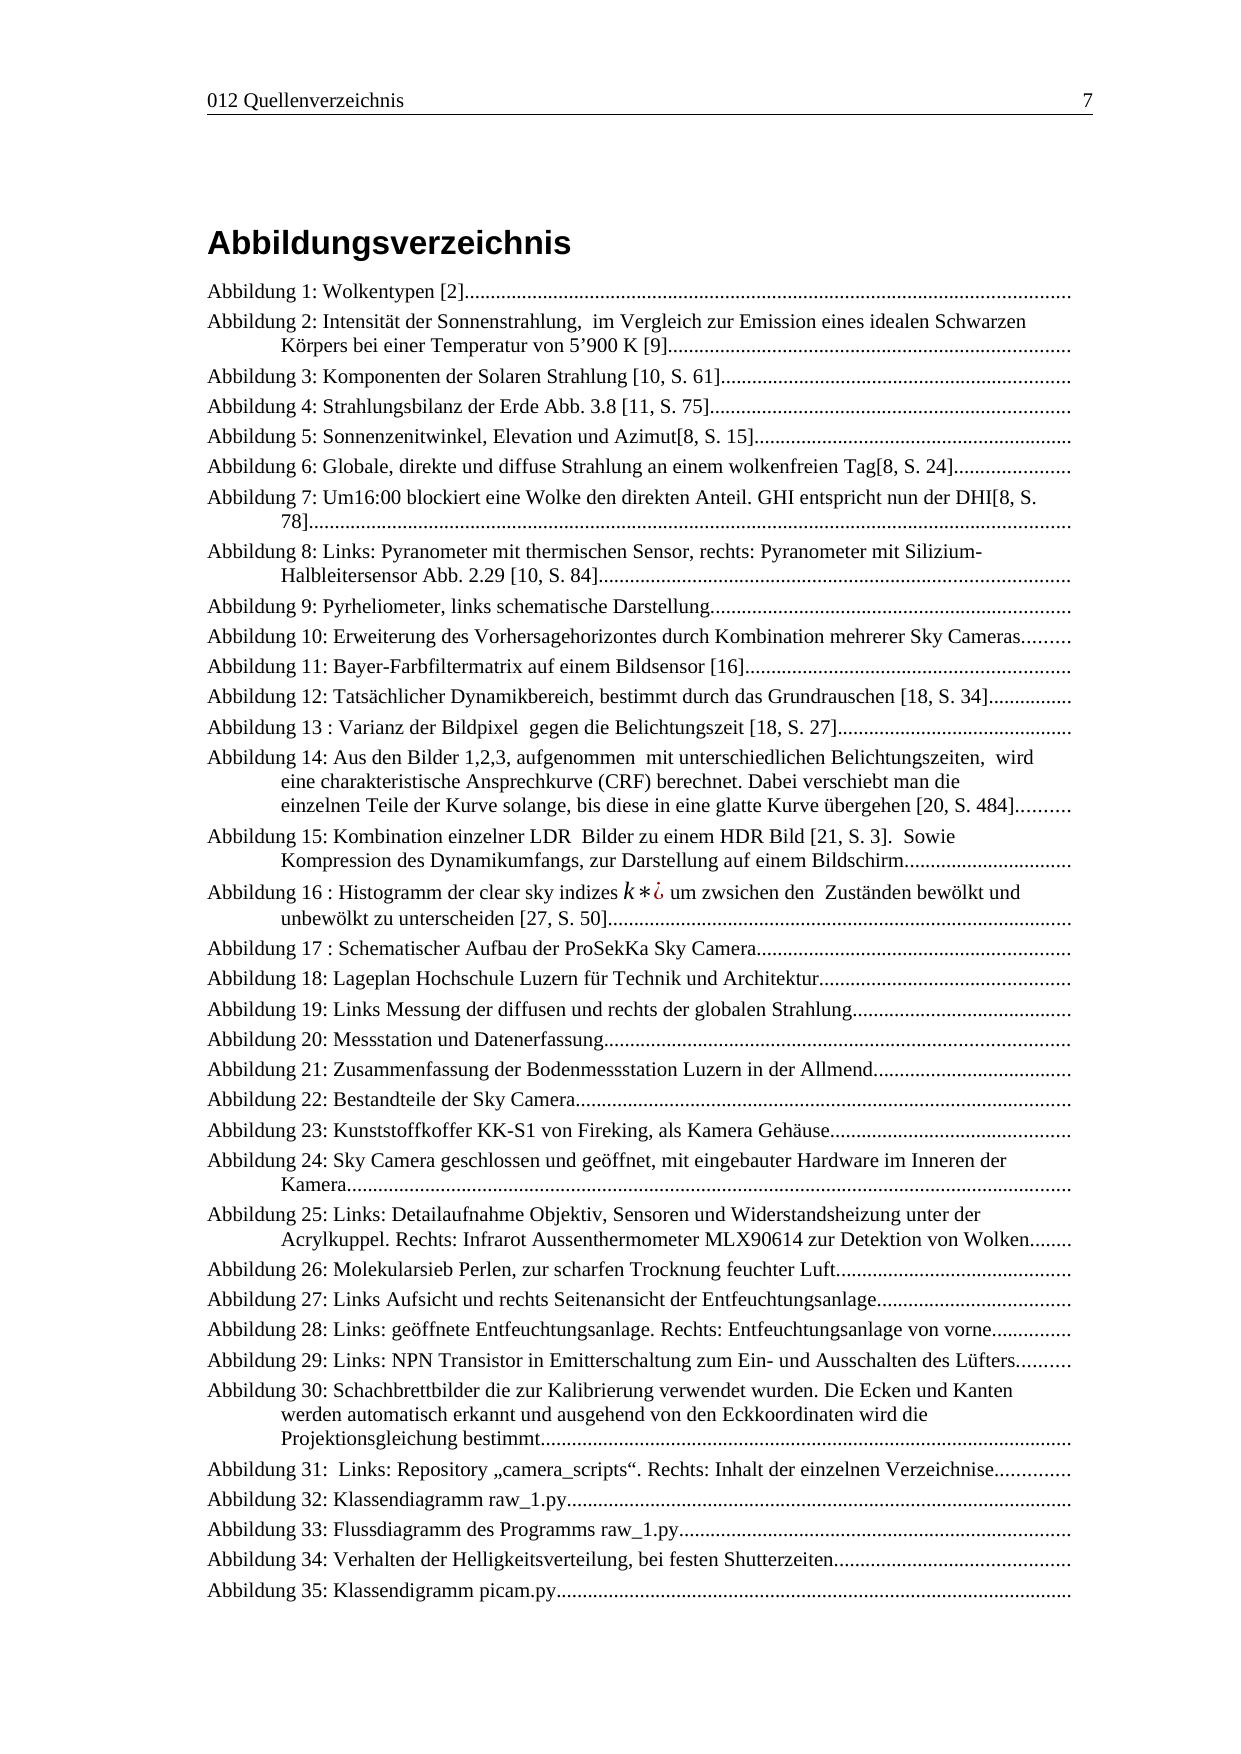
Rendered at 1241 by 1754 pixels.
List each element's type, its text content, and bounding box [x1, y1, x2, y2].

text Abbildung 32: Klassendiagramm raw_1.py 47 [207, 1487, 1048, 1511]
text Abbildung 6: Globale, direkte und diffuse Strahlung an einem wolkenfreien Tag[8, S. 24]. 18 [207, 454, 1048, 478]
text Abbildung 8: Links: Pyranometer mit thermischen Sensor, rechts: Pyranometer mit Silizium-Halbleitersensor Abb. 2.29 [10, S. 84]. 20 [207, 539, 1048, 587]
text Abbildung 23: Kunststoffkoffer KK-S1 von Fireking, als Kamera Gehäuse. 36 [207, 1118, 1048, 1142]
text Abbildung 20: Messstation und Datenerfassung 34 [207, 1027, 1048, 1051]
text Abbildung 22: Bestandteile der Sky Camera 36 [207, 1087, 1048, 1111]
text Abbildung 27: Links Aufsicht und rechts Seitenansicht der Entfeuchtungsanlage. 40 [207, 1287, 1048, 1311]
text Abbildung 25: Links: Detailaufnahme Objektiv, Sensoren und Widerstandsheizung unter der Acrylkuppel. Rechts: Infrarot Aussenthermometer MLX90614 zur Detektion von Wolken. 37 [207, 1202, 1048, 1251]
text Abbildung 30: Schachbrettbilder die zur Kalibrierung verwendet wurden. Die Ecken und Kanten werden automatisch erkannt und ausgehend von den Eckkoordinaten wird die Projektionsgleichung bestimmt. 41 [207, 1378, 1048, 1450]
text Abbildung 11: Bayer-Farbfiltermatrix auf einem Bildsensor [16]. 25 [207, 654, 1048, 678]
text Abbildung 33: Flussdiagramm des Programms raw_1.py 47 [207, 1517, 1048, 1541]
text Abbildung 2: Intensität der Sonnenstrahlung, im Vergleich zur Emission eines idealen Schwarzen Körpers bei einer Temperatur von 5’900 K [9]. 16 [207, 309, 1048, 357]
text Abbildung 13 : Varianz der Bildpixel gegen die Belichtungszeit [18, S. 27] 26 [207, 715, 1048, 739]
text Abbildung 34: Verhalten der Helligkeitsverteilung, bei festen Shutterzeiten. 48 [207, 1547, 1048, 1571]
text Abbildung 24: Sky Camera geschlossen und geöffnet, mit eingebauter Hardware im Inneren der Kamera. 37 [207, 1148, 1048, 1196]
text Abbildung 26: Molekularsieb Perlen, zur scharfen Trocknung feuchter Luft. 40 [207, 1257, 1048, 1281]
text Abbildung 17 : Schematischer Aufbau der ProSekKa Sky Camera. 32 [207, 936, 1048, 960]
text Abbildung 28: Links: geöffnete Entfeuchtungsanlage. Rechts: Entfeuchtungsanlage von vorne. 40 [207, 1317, 1048, 1341]
subtitle Abbildungsverzeichnis [207, 223, 1093, 261]
text Abbildung 9: Pyrheliometer, links schematische Darstellung. 21 [207, 593, 1048, 618]
text Abbildung 19: Links Messung der diffusen und rechts der globalen Strahlung. 34 [207, 996, 1048, 1021]
text Abbildung 35: Klassendigramm picam.py 49 [207, 1578, 1048, 1602]
text Abbildung 10: Erweiterung des Vorhersagehorizontes durch Kombination mehrerer Sky Cameras. 23 [207, 624, 1048, 648]
text Abbildung 1: Wolkentypen [2] 13 [207, 279, 1048, 303]
text Abbildung 4: Strahlungsbilanz der Erde Abb. 3.8 [11, S. 75] 17 [207, 394, 1048, 418]
text Abbildung 14: Aus den Bilder 1,2,3, aufgenommen mit unterschiedlichen Belichtungszeiten, wird eine charakteristische Ansprechkurve (CRF) berechnet. Dabei verschiebt man die einzelnen Teile der Kurve solange, bis diese in eine glatte Kurve übergehen [20, S. 484]. 28 [207, 745, 1048, 817]
text Abbildung 7: Um16:00 blockiert eine Wolke den direkten Anteil. GHI entspricht nun der DHI[8, S. 78]. 19 [207, 485, 1048, 533]
text Abbildung 18: Lageplan Hochschule Luzern für Technik und Architektur 33 [207, 966, 1048, 990]
text Abbildung 16 : Histogramm der clear sky indizes um zwsichen den Zuständen bewölkt und unbewölkt zu unterscheiden [27, S. 50]. 31 [207, 878, 1048, 929]
text Abbildung 15: Kombination einzelner LDR Bilder zu einem HDR Bild [21, S. 3]. Sowie Kompression des Dynamikumfangs, zur Darstellung auf einem Bildschirm. 28 [207, 823, 1048, 872]
text Abbildung 29: Links: NPN Transistor in Emitterschaltung zum Ein- und Ausschalten des Lüfters. 40 [207, 1348, 1048, 1372]
text Abbildung 21: Zusammenfassung der Bodenmessstation Luzern in der Allmend. 35 [207, 1057, 1048, 1081]
text Abbildung 12: Tatsächlicher Dynamikbereich, bestimmt durch das Grundrauschen [18, S. 34] 26 [207, 684, 1048, 708]
text Abbildung 31: Links: Repository „camera_scripts“. Rechts: Inhalt der einzelnen Verzeichnise. 45 [207, 1456, 1048, 1481]
text Abbildung 5: Sonnenzenitwinkel, Elevation und Azimut[8, S. 15] 18 [207, 424, 1048, 448]
text Abbildung 3: Komponenten der Solaren Strahlung [10, S. 61] 17 [207, 363, 1048, 388]
